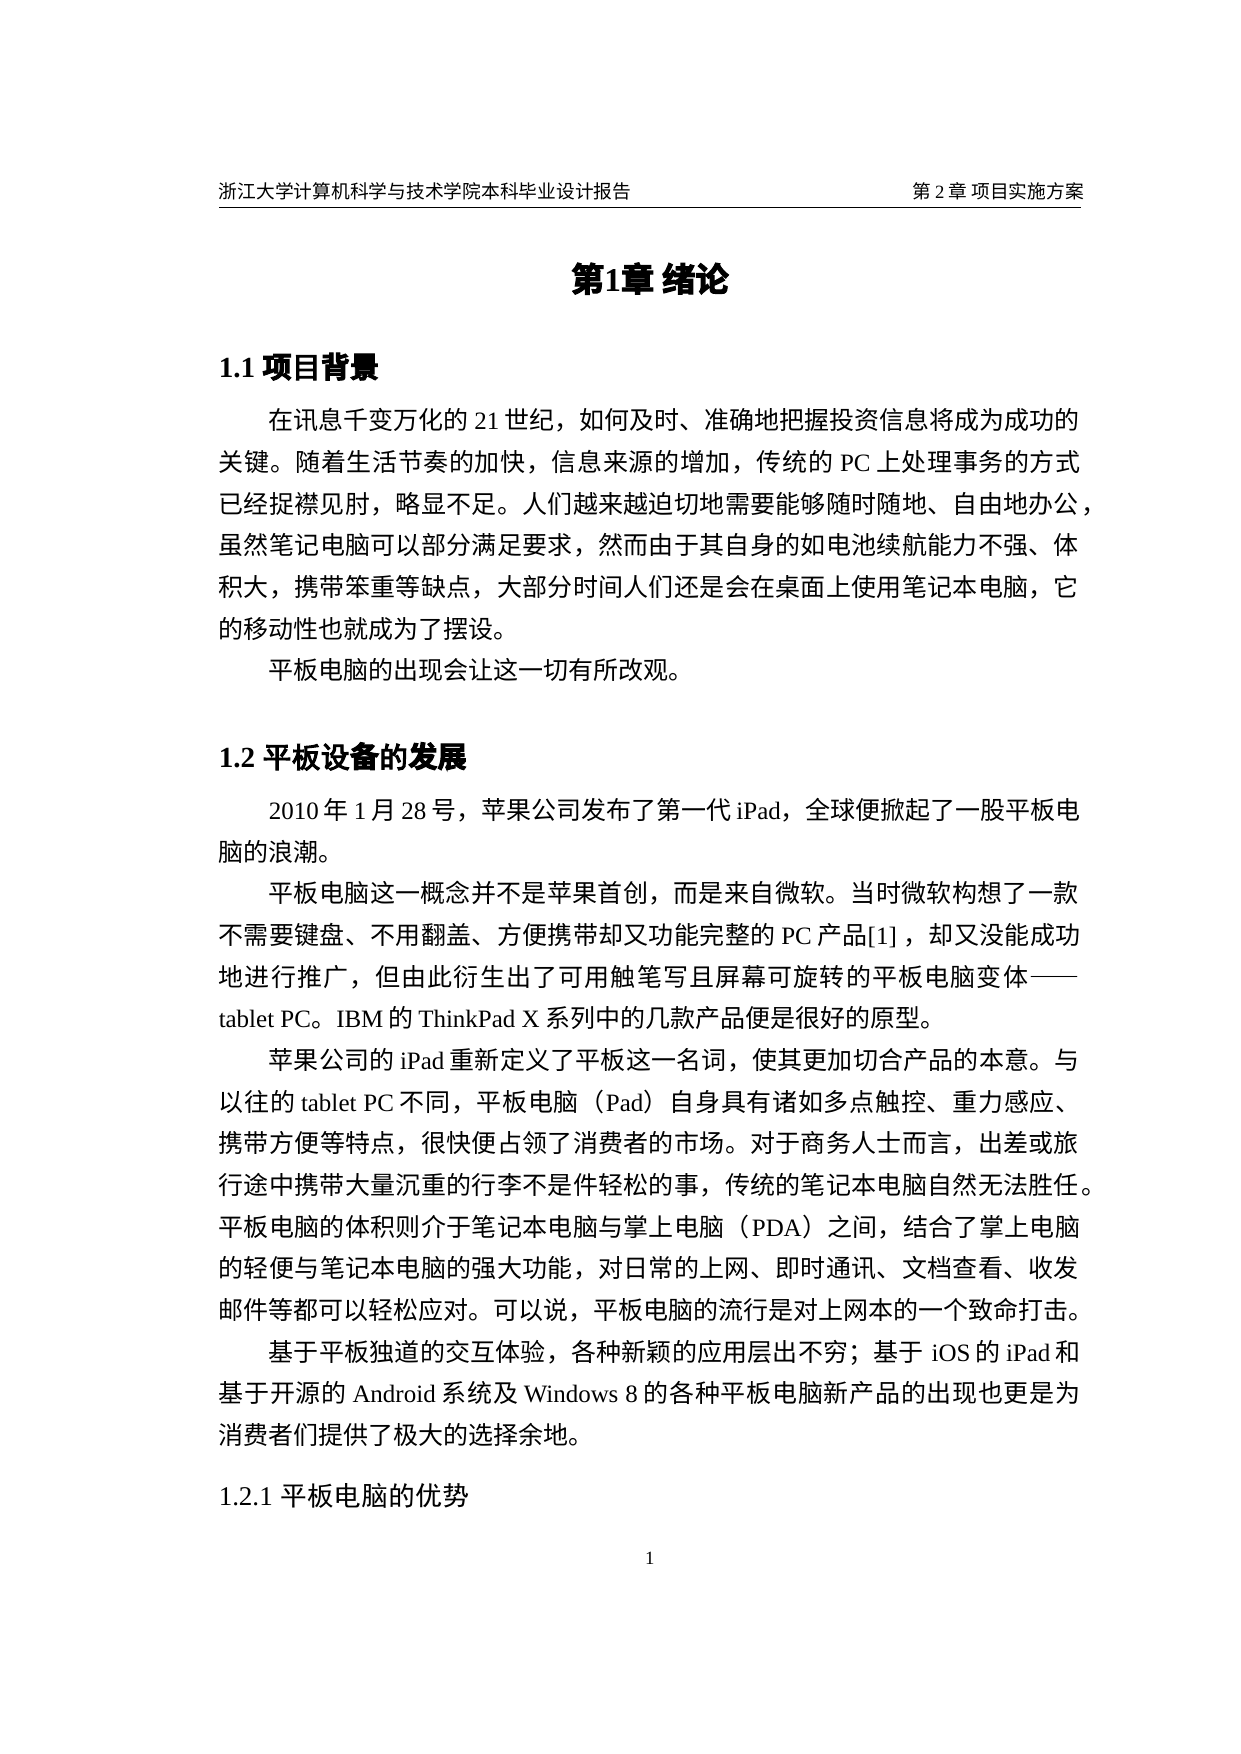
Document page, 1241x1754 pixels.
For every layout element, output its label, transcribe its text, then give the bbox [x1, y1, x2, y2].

text 平板电脑这一概念并不是苹果首创，而是来自微软。当时微软构想了一款不需要键盘、不用翻盖、方便携带却又功能完整的PC产品[1] ，却又没能成功地进行推广，但由此衍生出了可用触笔写且屏幕可旋转的平板电脑变体——tablet PC。IBM的ThinkPad X系列中的几款产品便是很好的原型。 [218, 869, 1081, 1036]
text 平板设备的发展 [218, 738, 1081, 773]
text 项目背景 [218, 348, 1081, 384]
subtitle 绪论 [218, 258, 1081, 298]
text 苹果公司的iPad重新定义了平板这一名词，使其更加切合产品的本意。与以往的tablet PC不同，平板电脑（Pad）自身具有诸如多点触控、重力感应、携带方便等特点，很快便占领了消费者的市场。对于商务人士而言，出差或旅行途中携带大量沉重的行李不是件轻松的事，传统的笔记本电脑自然无法胜任。平板电脑的体积则介于笔记本电脑与掌上电脑（PDA）之间，结合了掌上电脑的轻便与笔记本电脑的强大功能，对日常的上网、即时通讯、文档查看、收发邮件等都可以轻松应对。可以说，平板电脑的流行是对上网本的一个致命打击。 [218, 1036, 1081, 1328]
text 平板电脑的出现会让这一切有所改观。 [218, 646, 1081, 688]
text 平板电脑的优势 [218, 1478, 1081, 1511]
text 基于平板独道的交互体验，各种新颖的应用层出不穷；基于iOS的iPad和基于开源的Android系统及Windows 8的各种平板电脑新产品的出现也更是为消费者们提供了极大的选择余地。 [218, 1328, 1081, 1453]
text 在讯息千变万化的21世纪，如何及时、准确地把握投资信息将成为成功的关键。随着生活节奏的加快，信息来源的增加，传统的PC上处理事务的方式已经捉襟见肘，略显不足。人们越来越迫切地需要能够随时随地、自由地办公，虽然笔记电脑可以部分满足要求，然而由于其自身的如电池续航能力不强、体积大，携带笨重等缺点，大部分时间人们还是会在桌面上使用笔记本电脑，它的移动性也就成为了摆设。 [218, 396, 1081, 646]
text 2010年1月28号，苹果公司发布了第一代iPad，全球便掀起了一股平板电脑的浪潮。 [218, 786, 1081, 869]
